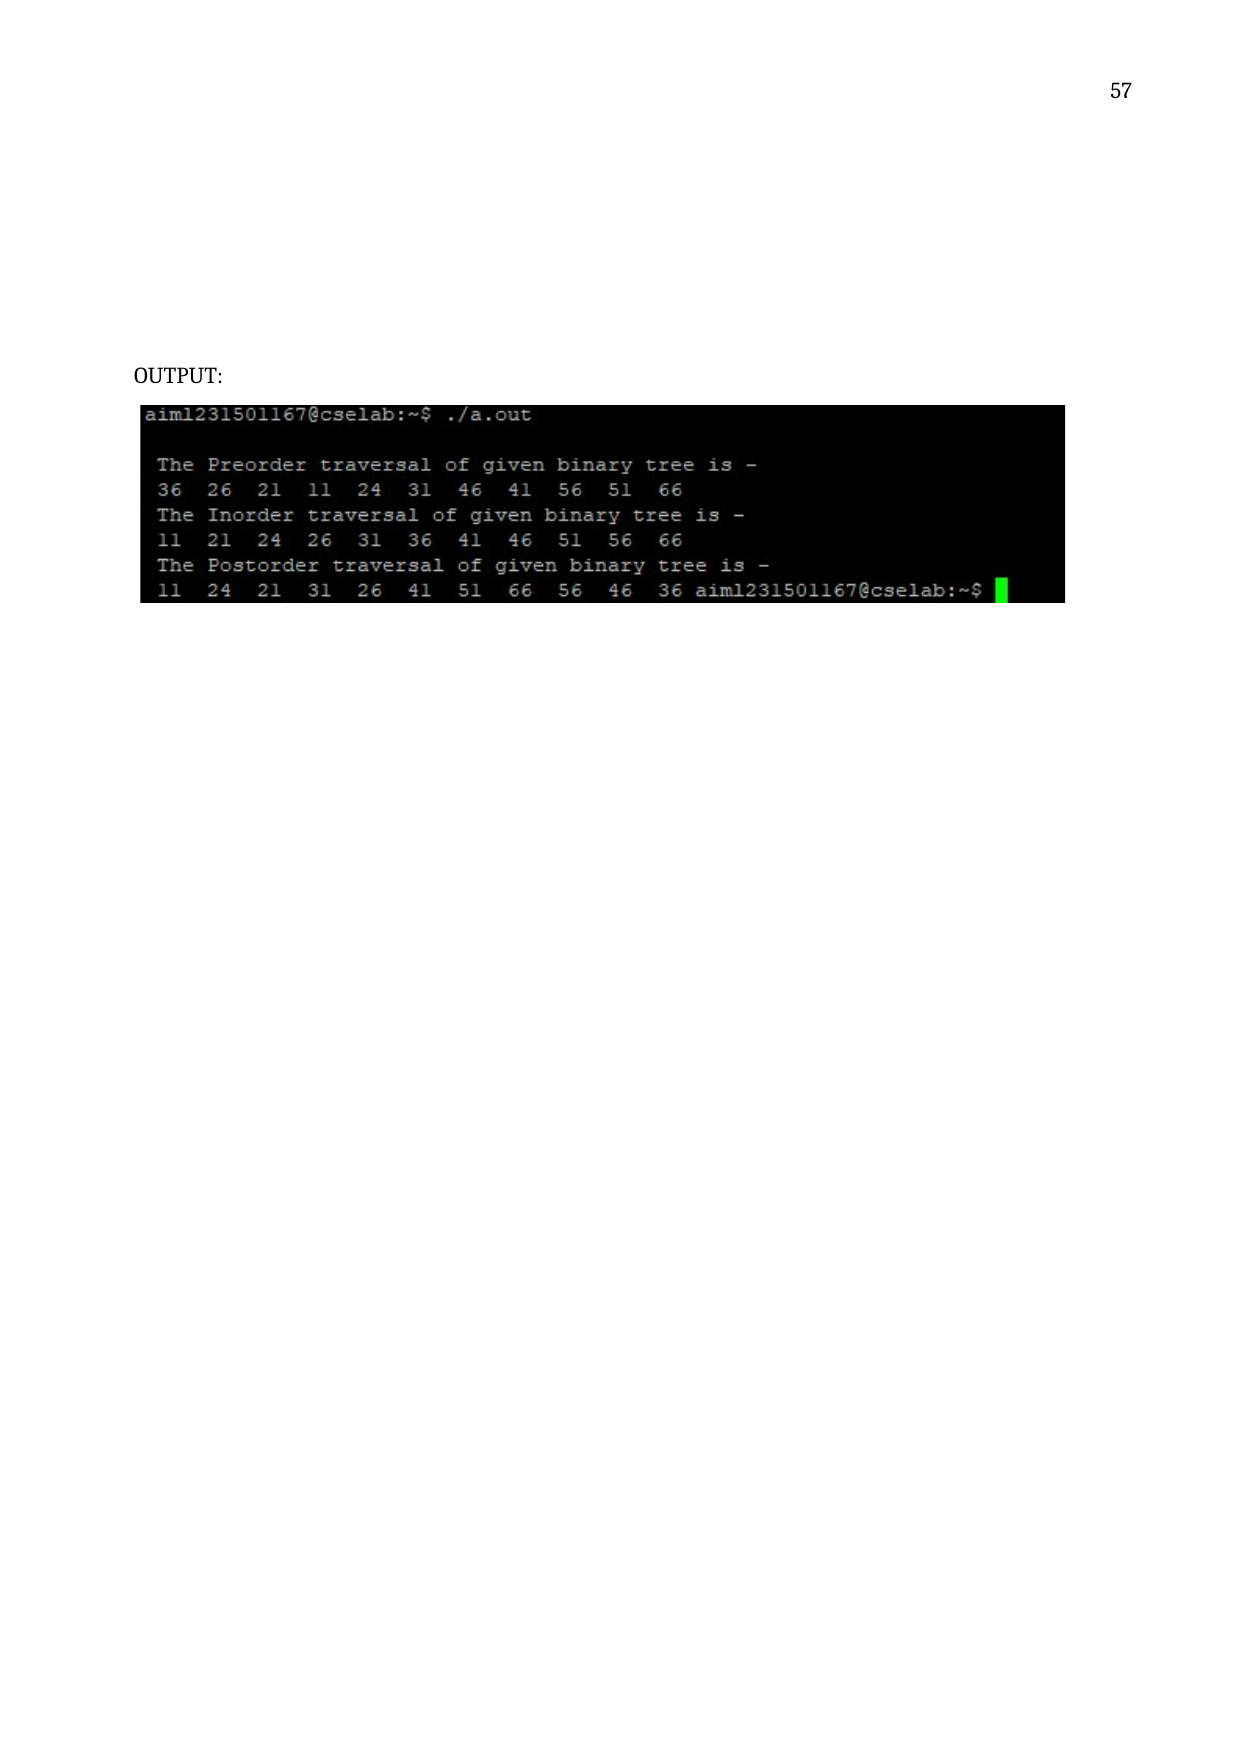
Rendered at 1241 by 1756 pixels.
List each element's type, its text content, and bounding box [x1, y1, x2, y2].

text OUTPUT: [134, 363, 595, 389]
picture [140, 405, 1066, 603]
